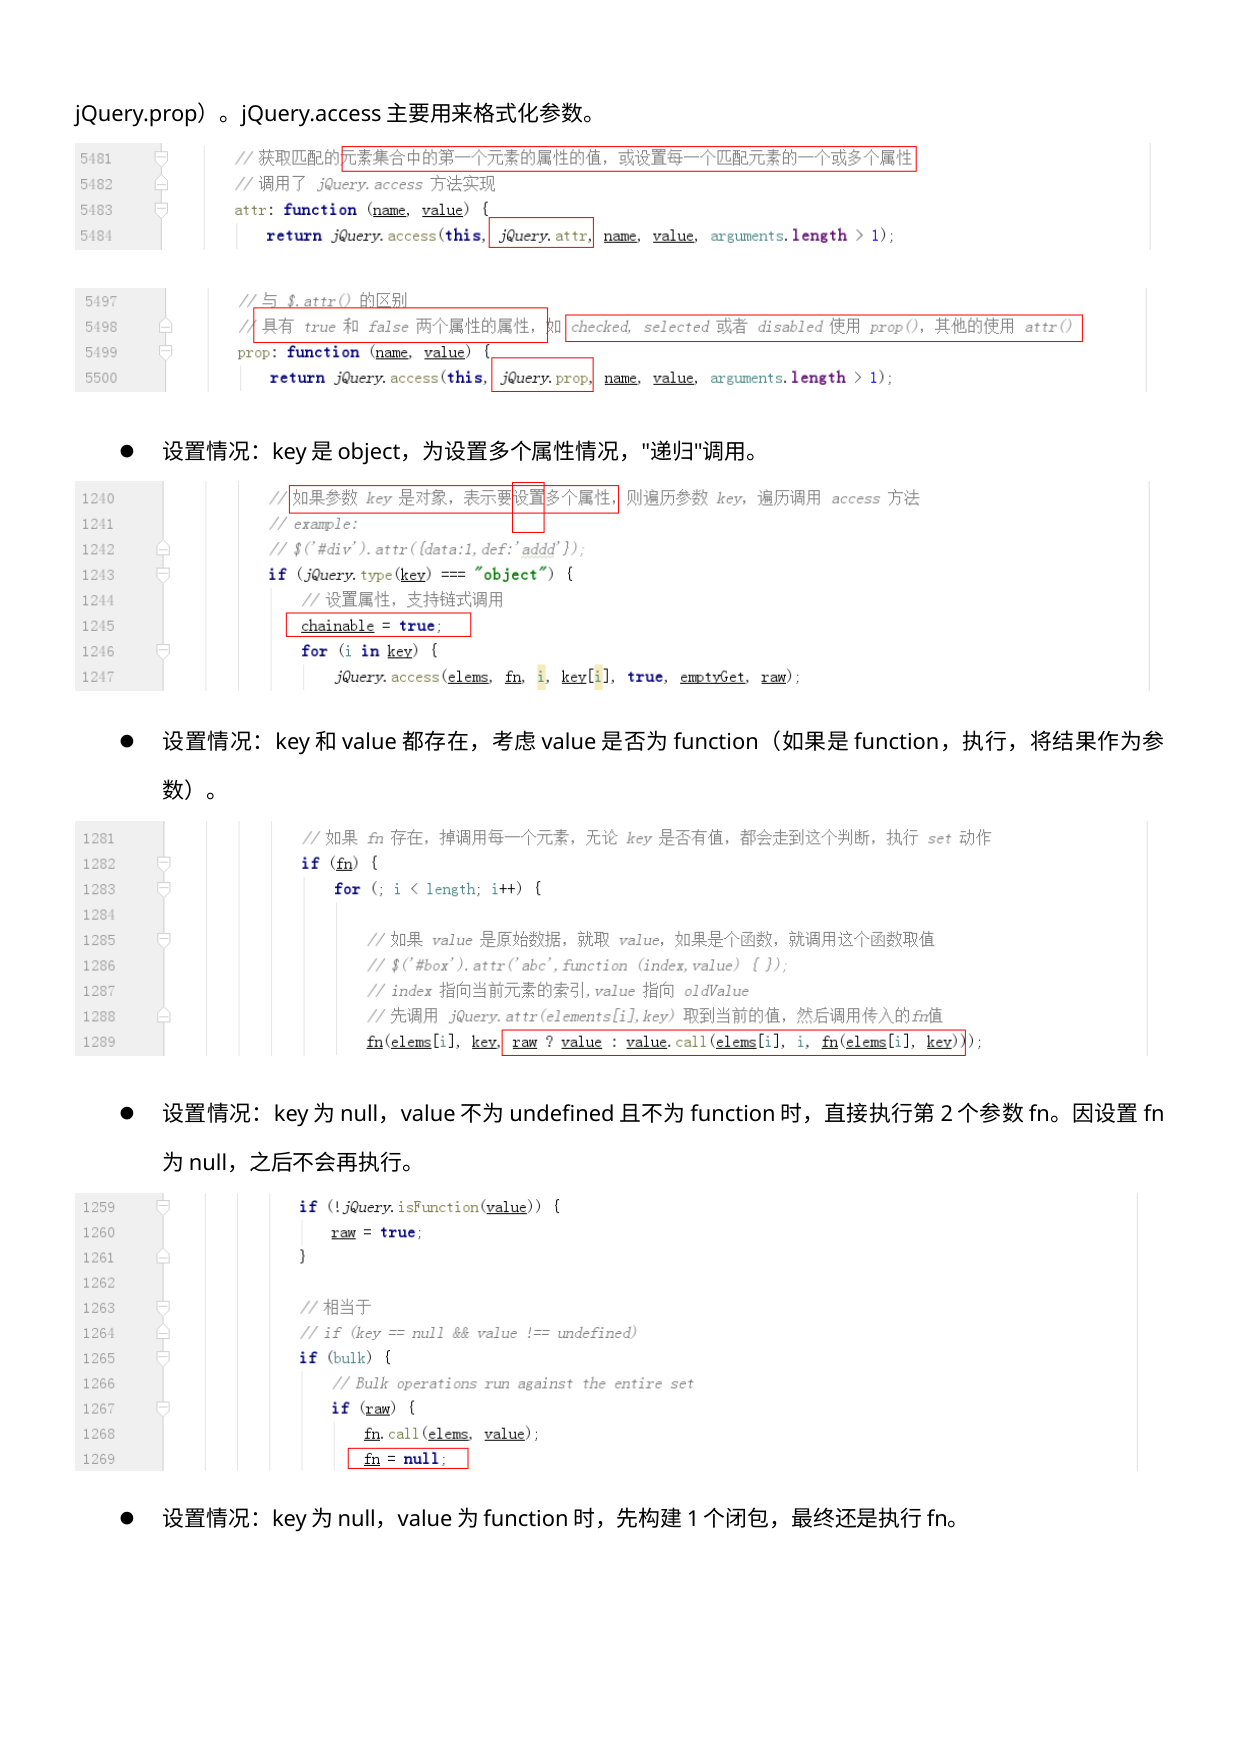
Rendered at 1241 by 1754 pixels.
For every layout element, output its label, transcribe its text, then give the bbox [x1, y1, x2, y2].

list 设置情况：key为null，value不为undefined且不为function时，直接执行第2个参数fn。因设置fn为null，之后不会再执行。 [119, 1096, 1165, 1177]
list 设置情况：key和value都存在，考虑value是否为function（如果是function，执行，将结果作为参数）。 [119, 724, 1165, 805]
picture [75, 821, 1166, 1056]
picture [75, 1193, 1166, 1471]
list 设置情况：key为null，value为function时，先构建1个闭包，最终还是执行fn。 [119, 1501, 1165, 1533]
picture [75, 288, 1166, 392]
picture [75, 481, 1166, 691]
list 设置情况：key是object，为设置多个属性情况，"递归"调用。 [119, 433, 1165, 466]
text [75, 95, 1165, 128]
picture [75, 143, 1166, 250]
